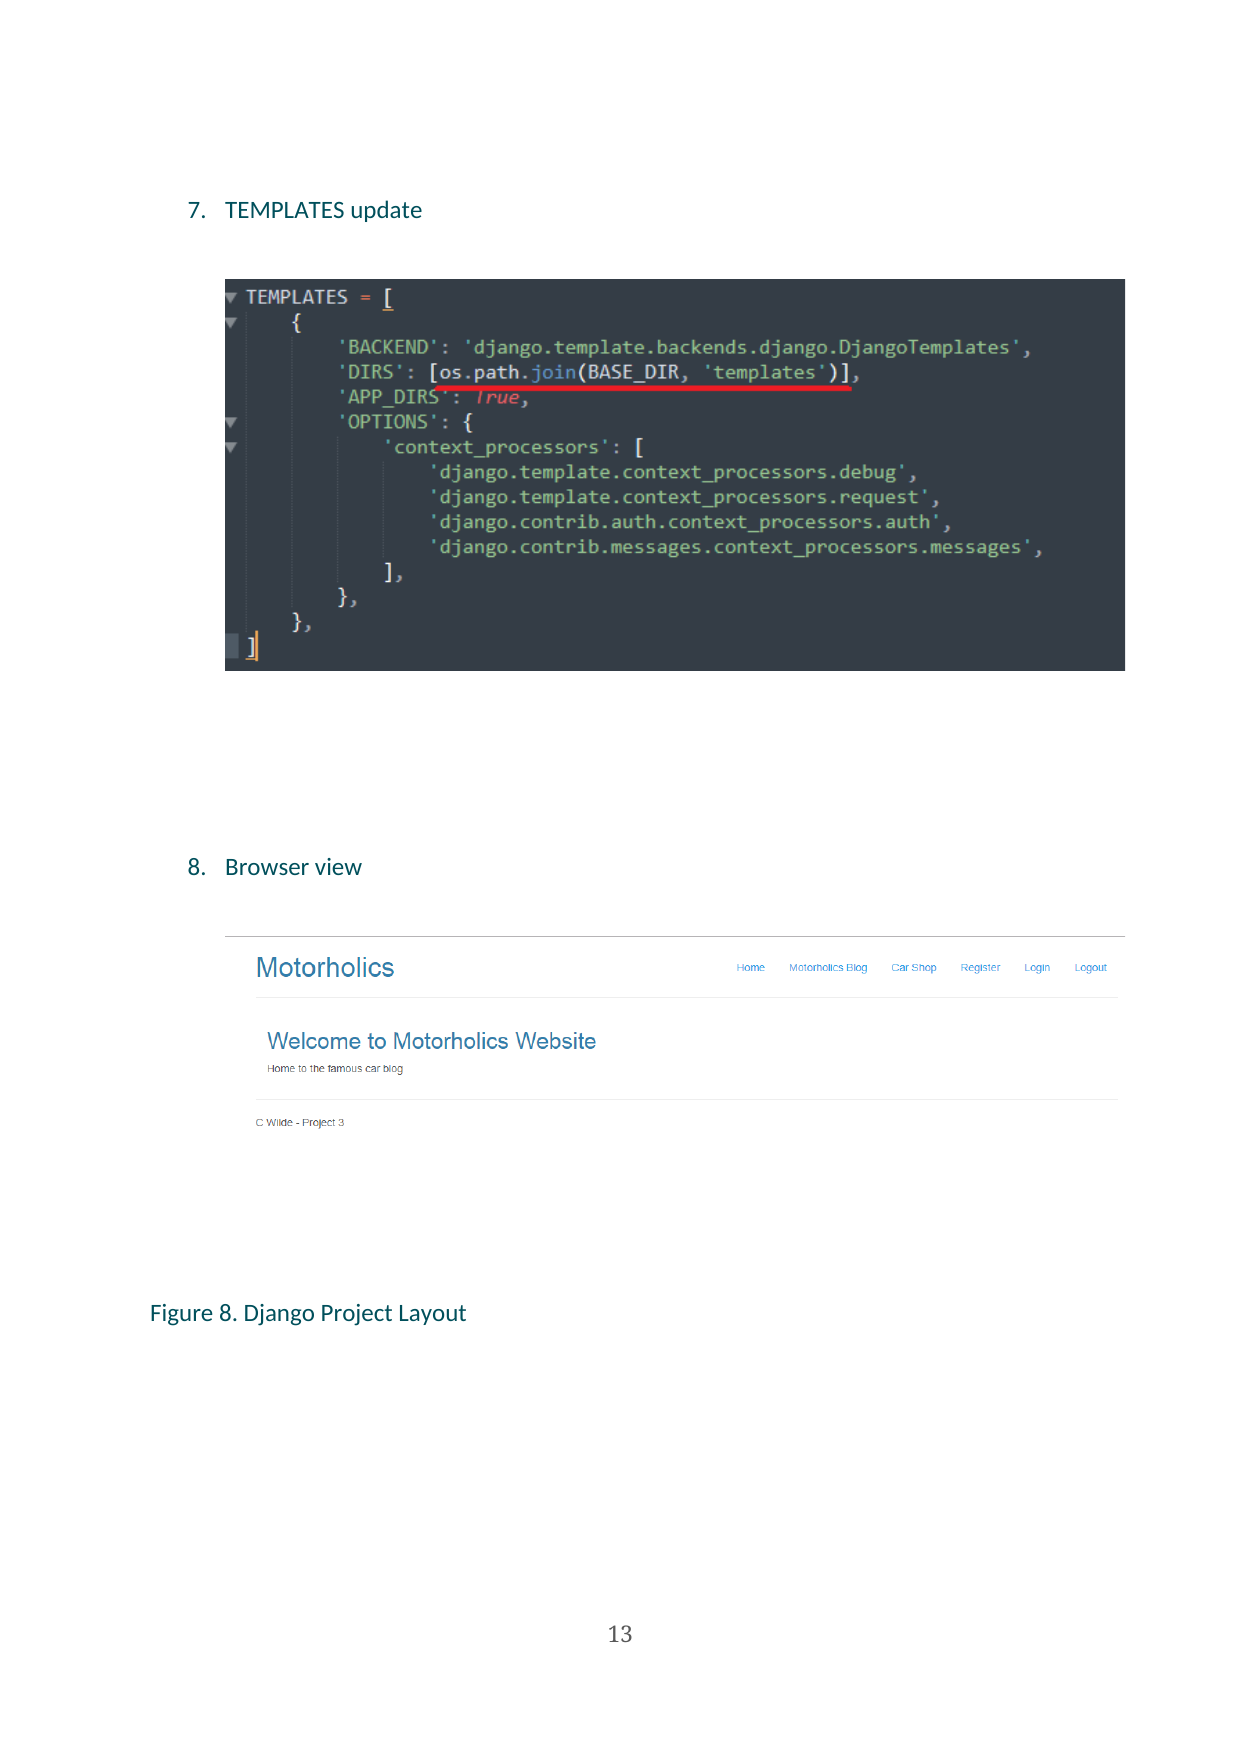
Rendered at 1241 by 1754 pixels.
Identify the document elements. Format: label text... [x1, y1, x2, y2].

list Browser view [187, 851, 1090, 882]
list TEMPLATES update [187, 194, 1090, 224]
text Figure 8. Django Project Layout [150, 1298, 1090, 1328]
picture [225, 936, 1125, 1173]
picture [225, 279, 1125, 671]
